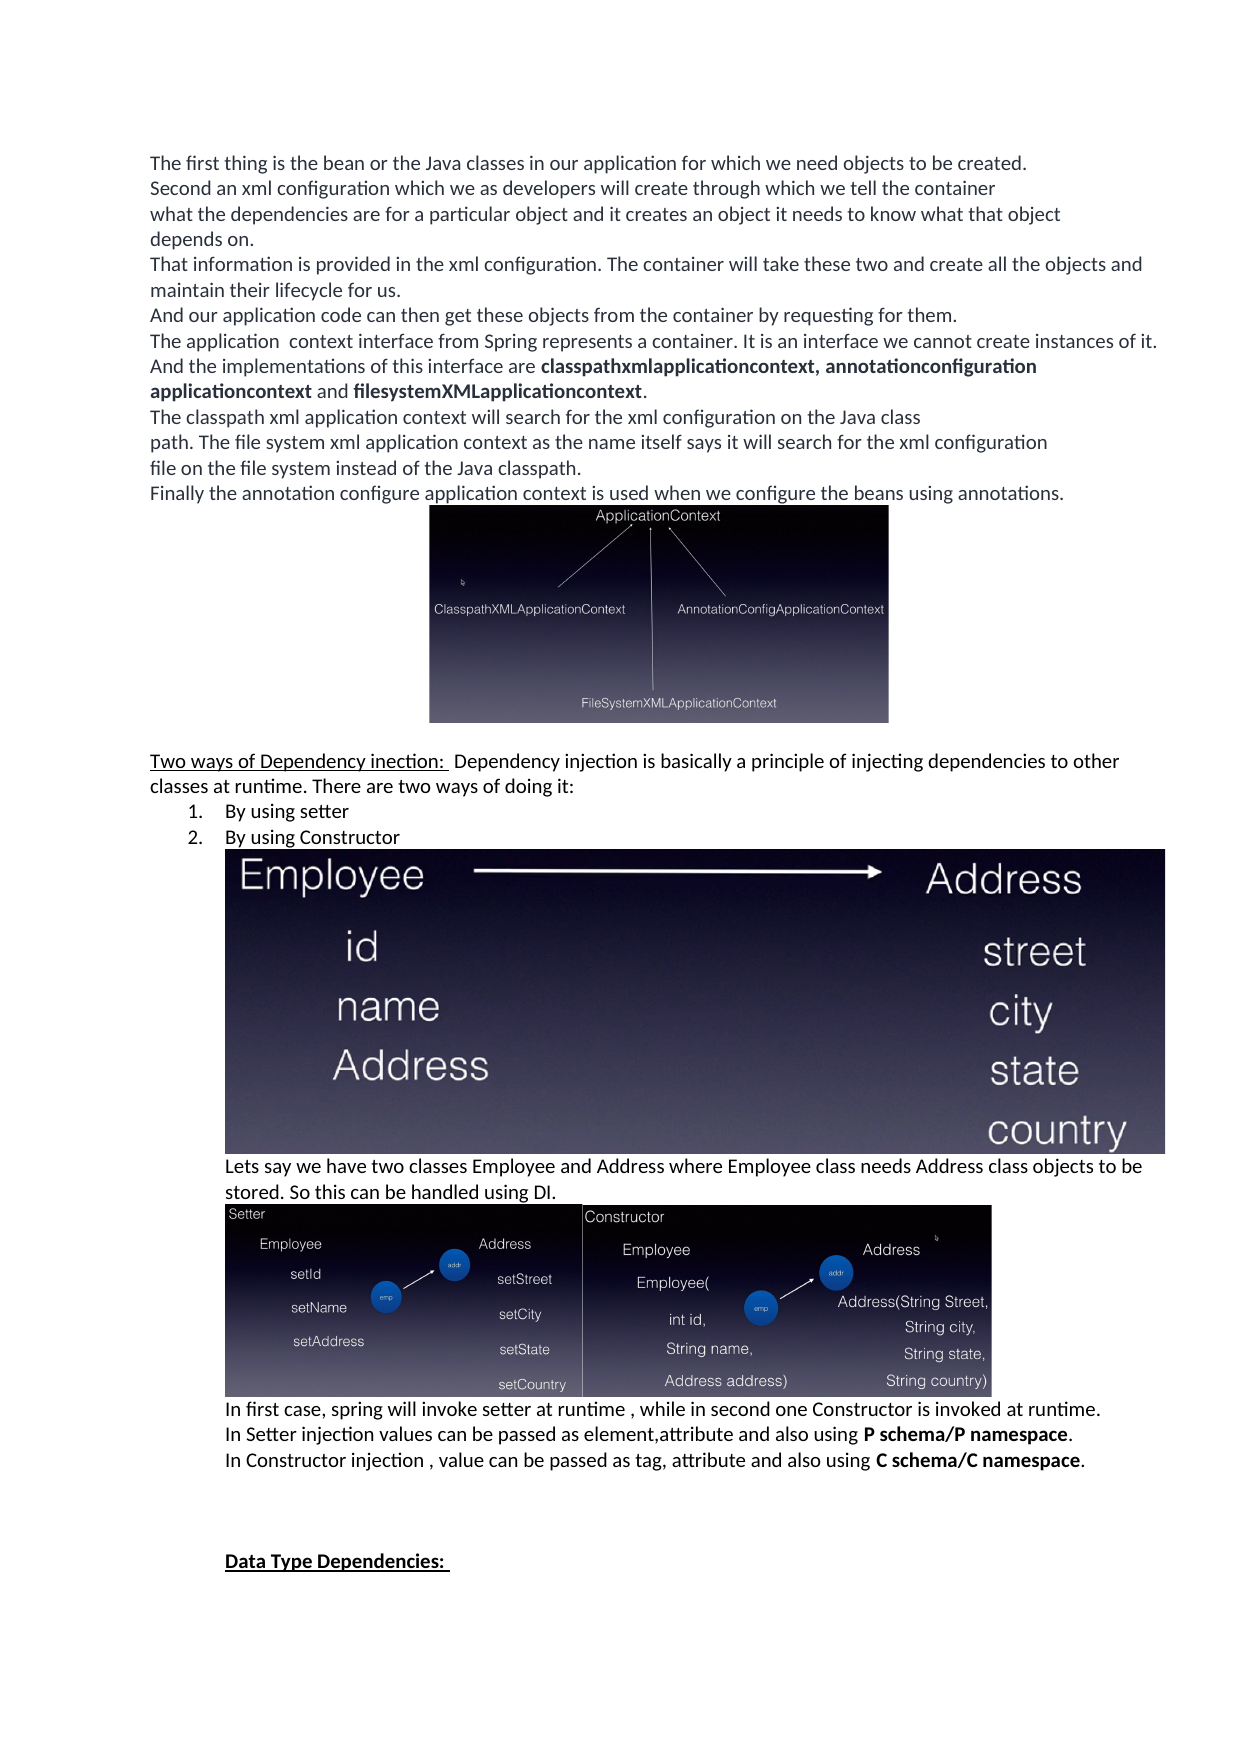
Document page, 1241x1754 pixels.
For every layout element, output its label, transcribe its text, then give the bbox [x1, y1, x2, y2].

text The first thing is the bean or the Java classes in our application for which we need objects to be created. [150, 150, 1167, 175]
text The classpath xml application context will search for the xml configuration on the Java class [150, 404, 1167, 429]
text Second an xml configuration which we as developers will create through which we tell the container [150, 175, 1167, 201]
text And the implementations of this interface are classpathxmlapplicationcontext, annotationconfiguration [150, 353, 1167, 379]
text Finally the annotation configure application context is used when we configure the beans using annotations. [150, 480, 1167, 506]
list By using Constructor [187, 824, 1167, 849]
list Data Type Dependencies: [225, 1549, 1167, 1574]
list By using setter [187, 799, 1167, 824]
picture [225, 1204, 992, 1397]
list In Setter injection values can be passed as element,attribute and also using P schema/P namespace. [225, 1422, 1167, 1447]
text file on the file system instead of the Java classpath. [150, 455, 1167, 480]
text The application context interface from Spring represents a container. It is an interface we cannot create instances of it. [150, 328, 1167, 353]
text That information is provided in the xml configuration. The container will take these two and create all the objects and maintain their lifecycle for us. [150, 252, 1167, 302]
text And our application code can then get these objects from the container by requesting for them. [150, 302, 1167, 328]
picture [225, 849, 1166, 1154]
text path. The file system xml application context as the name itself says it will search for the xml configuration [150, 429, 1167, 455]
text what the dependencies are for a particular object and it creates an object it needs to know what that object [150, 201, 1167, 226]
list In first case, spring will invoke setter at runtime , while in second one Constructor is invoked at runtime. [225, 1396, 1167, 1422]
text depends on. [150, 226, 1167, 252]
text Two ways of Dependency inection: Dependency injection is basically a principle of injecting dependencies to other classes at runtime. There are two ways of doing it: [150, 748, 1167, 799]
list In Constructor injection , value can be passed as tag, attribute and also using C schema/C namespace. [225, 1447, 1167, 1472]
picture [429, 505, 889, 723]
list Lets say we have two classes Employee and Address where Employee class needs Address class objects to be stored. So this can be handled using DI. [225, 1153, 1167, 1204]
text applicationcontext and filesystemXMLapplicationcontext. [150, 379, 1167, 404]
